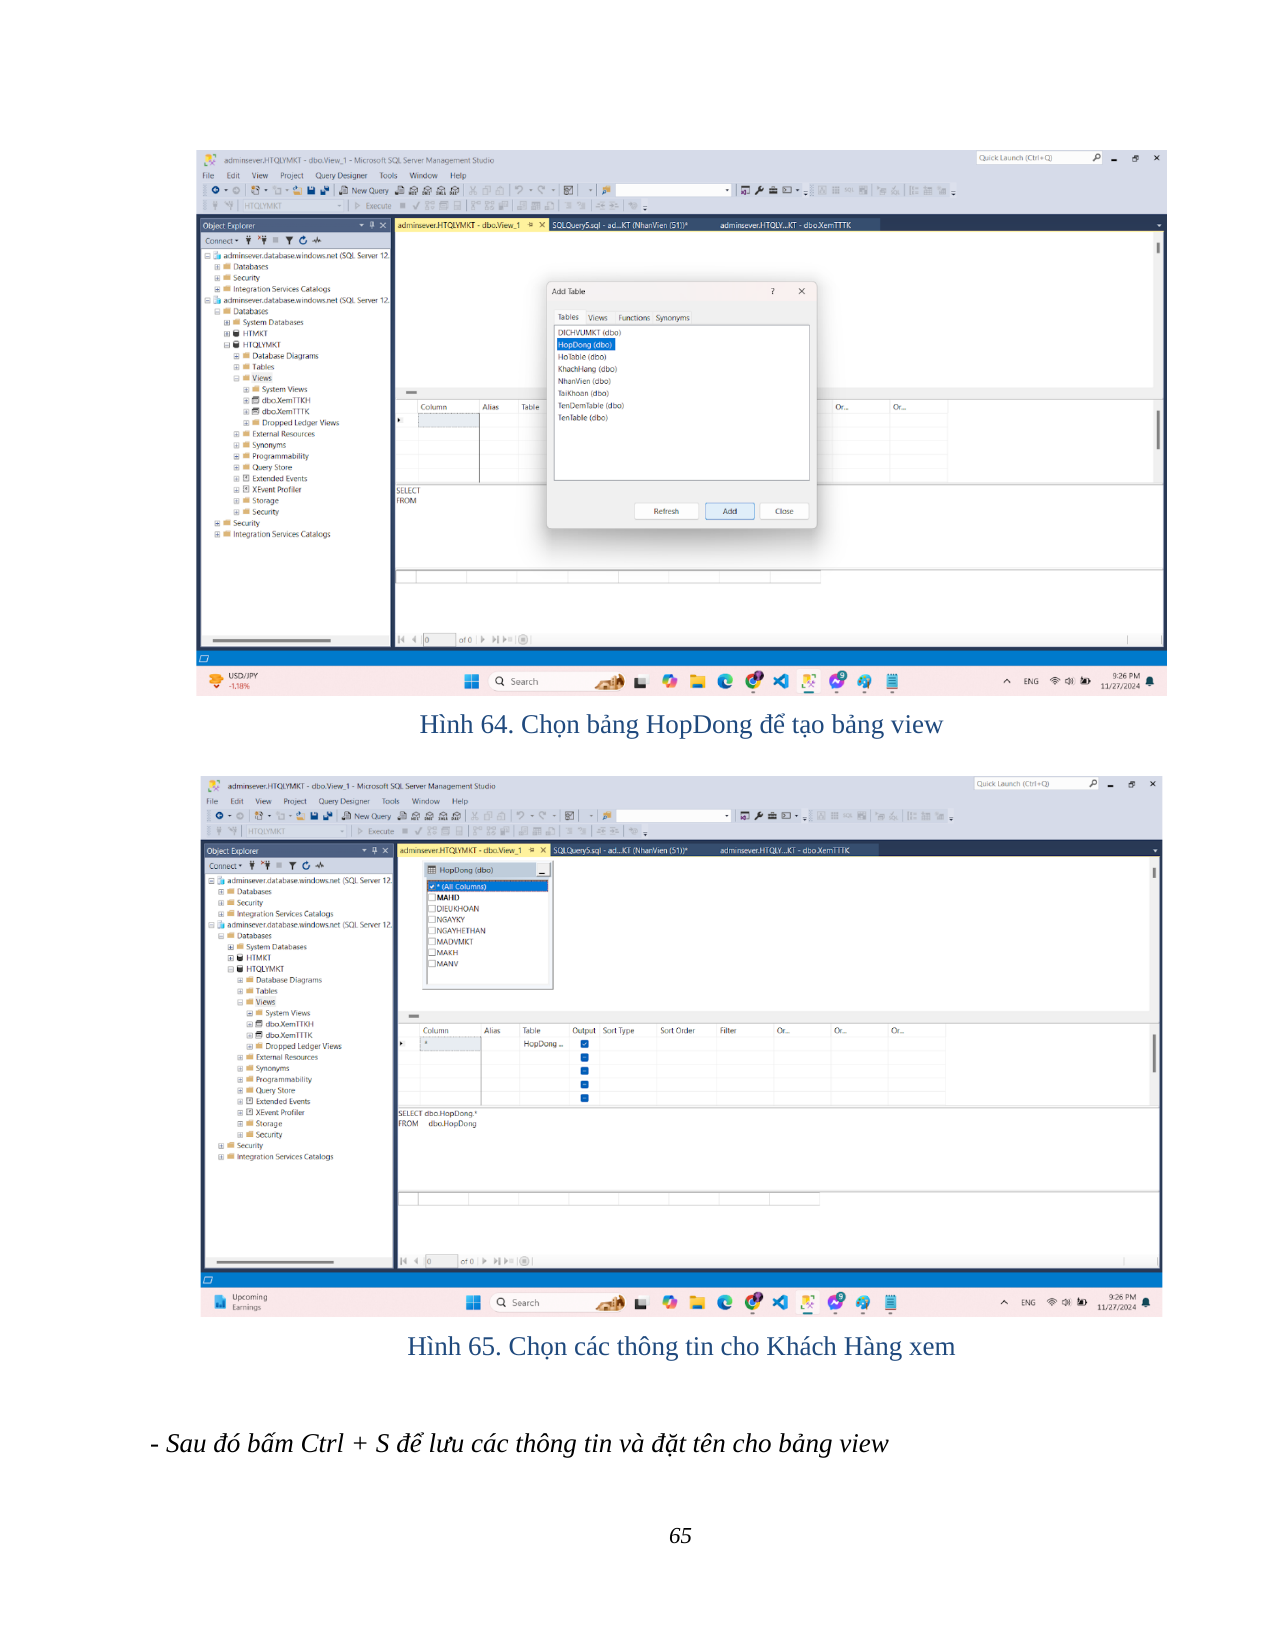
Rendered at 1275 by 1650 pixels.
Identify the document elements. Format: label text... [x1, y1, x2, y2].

text - Sau đó bấm Ctrl + S để lưu các thông tin và đặt tên cho bảng view [150, 1427, 1198, 1458]
text Hình 64. Chọn bảng HopDong để tạo bảng view [165, 708, 1198, 740]
picture [196, 150, 1167, 696]
text Hình 65. Chọn các thông tin cho Khách Hàng xem [165, 1329, 1198, 1361]
picture [200, 776, 1163, 1317]
